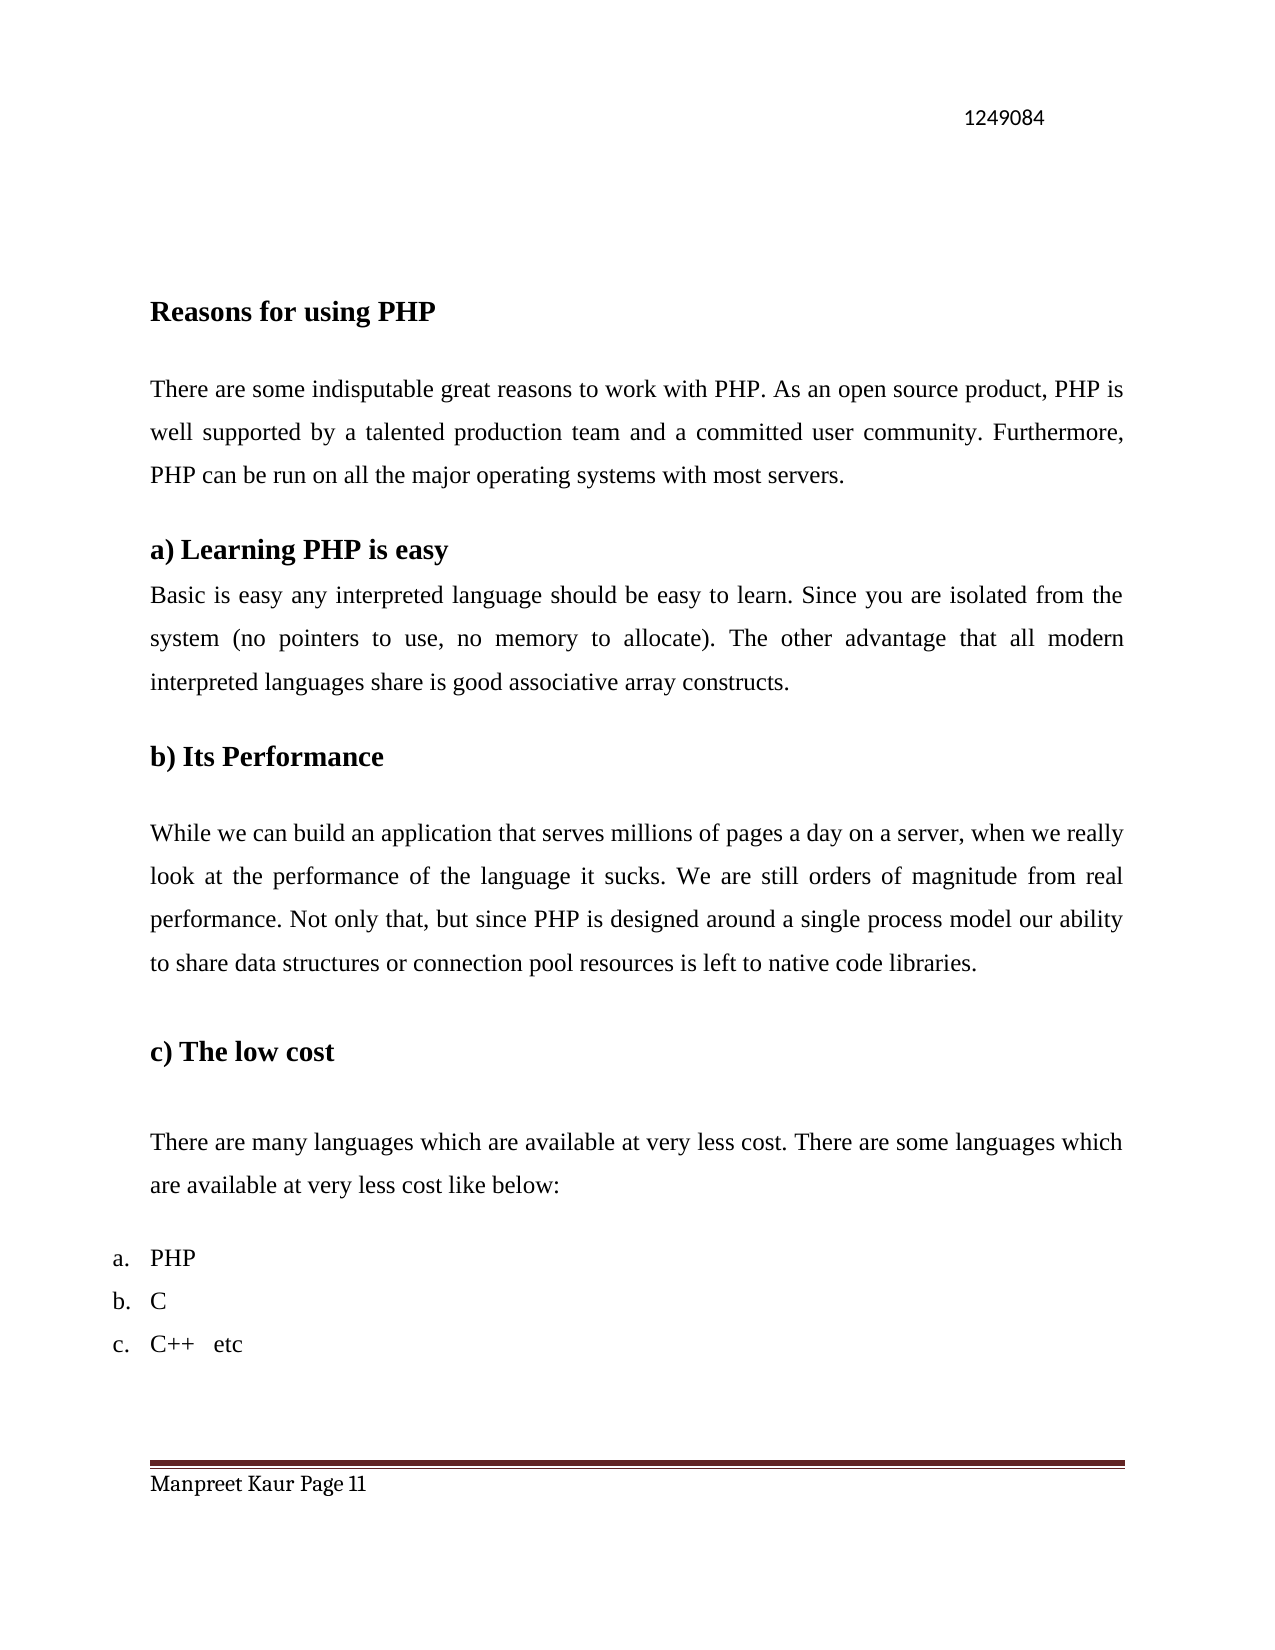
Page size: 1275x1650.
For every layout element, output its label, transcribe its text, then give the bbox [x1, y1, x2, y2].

text c) The low cost [150, 1034, 1125, 1067]
text a) Learning PHP is easy Basic is easy any interpreted language should be easy to learn. Since you are isolated from the system (no pointers to use, no memory to allocate). The other advantage that all modern interpreted languages share is good associative array constructs. [150, 532, 1125, 695]
subtitle Reasons for using PHP [150, 294, 1125, 328]
list There are many languages which are available at very less cost. There are some languages which are available at very less cost like below: [150, 1127, 1125, 1199]
text While we can build an application that serves millions of pages a day on a server, when we really look at the performance of the language it sucks. We are still orders of magnitude from real performance. Not only that, but since PHP is designed around a single process model our ability to share data structures or connection pool resources is left to native code libraries. [150, 818, 1125, 976]
list C [112, 1286, 1125, 1315]
list C++ etc [112, 1329, 1125, 1358]
list PHP [112, 1243, 1125, 1272]
text There are some indisputable great reasons to work with PHP. As an open source product, PHP is well supported by a talented production team and a committed user community. Furthermore, PHP can be run on all the major operating systems with most servers. [150, 374, 1125, 489]
text b) Its Performance [150, 739, 1125, 772]
